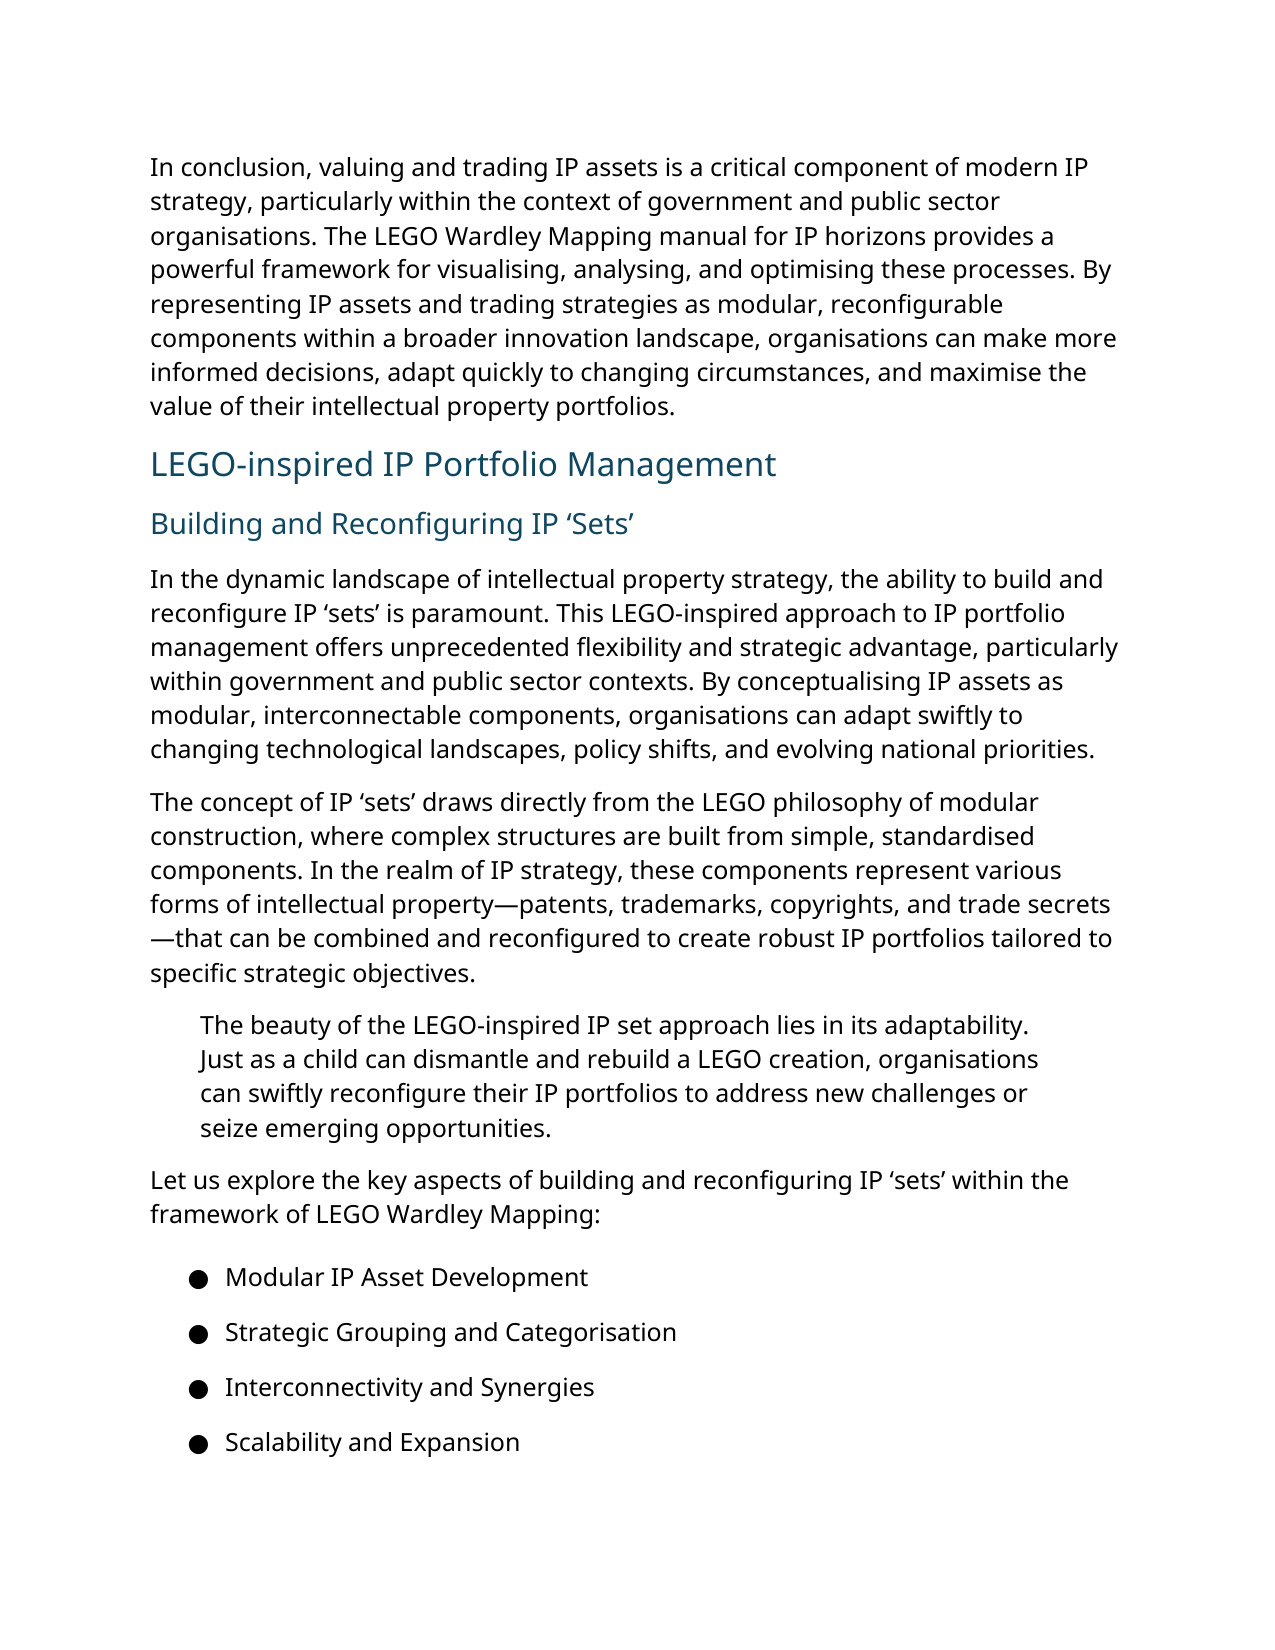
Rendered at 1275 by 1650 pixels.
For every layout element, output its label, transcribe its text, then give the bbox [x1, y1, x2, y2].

list Strategic Grouping and Categorisation [187, 1305, 1125, 1356]
list Scalability and Expansion [187, 1415, 1125, 1466]
subtitle Building and Reconfiguring IP ‘Sets’ [150, 503, 1125, 543]
text In the dynamic landscape of intellectual property strategy, the ability to build and reconfigure IP ‘sets’ is paramount. This LEGO-inspired approach to IP portfolio management offers unprecedented flexibility and strategic advantage, particularly within government and public sector contexts. By conceptualising IP assets as modular, interconnectable components, organisations can adapt swiftly to changing technological landscapes, policy shifts, and evolving national priorities. [150, 562, 1125, 766]
text In conclusion, valuing and trading IP assets is a critical component of modern IP strategy, particularly within the context of government and public sector organisations. The LEGO Wardley Mapping manual for IP horizons provides a powerful framework for visualising, analysing, and optimising these processes. By representing IP assets and trading strategies as modular, reconfigurable components within a broader innovation landscape, organisations can make more informed decisions, adapt quickly to changing circumstances, and maximise the value of their intellectual property portfolios. [150, 150, 1125, 422]
text Let us explore the key aspects of building and reconfiguring IP ‘sets’ within the framework of LEGO Wardley Mapping: [150, 1163, 1125, 1231]
text The concept of IP ‘sets’ draws directly from the LEGO philosophy of modular construction, where complex structures are built from simple, standardised components. In the realm of IP strategy, these components represent various forms of intellectual property—patents, trademarks, copyrights, and trade secrets—that can be combined and reconfigured to create robust IP portfolios tailored to specific strategic objectives. [150, 785, 1125, 989]
list Interconnectivity and Synergies [187, 1360, 1125, 1411]
text The beauty of the LEGO-inspired IP set approach lies in its adaptability. Just as a child can dismantle and rebuild a LEGO creation, organisations can swiftly reconfigure their IP portfolios to address new challenges or seize emerging opportunities. [200, 1008, 1075, 1144]
subtitle LEGO-inspired IP Portfolio Management [150, 441, 1125, 487]
list Modular IP Asset Development [187, 1250, 1125, 1301]
